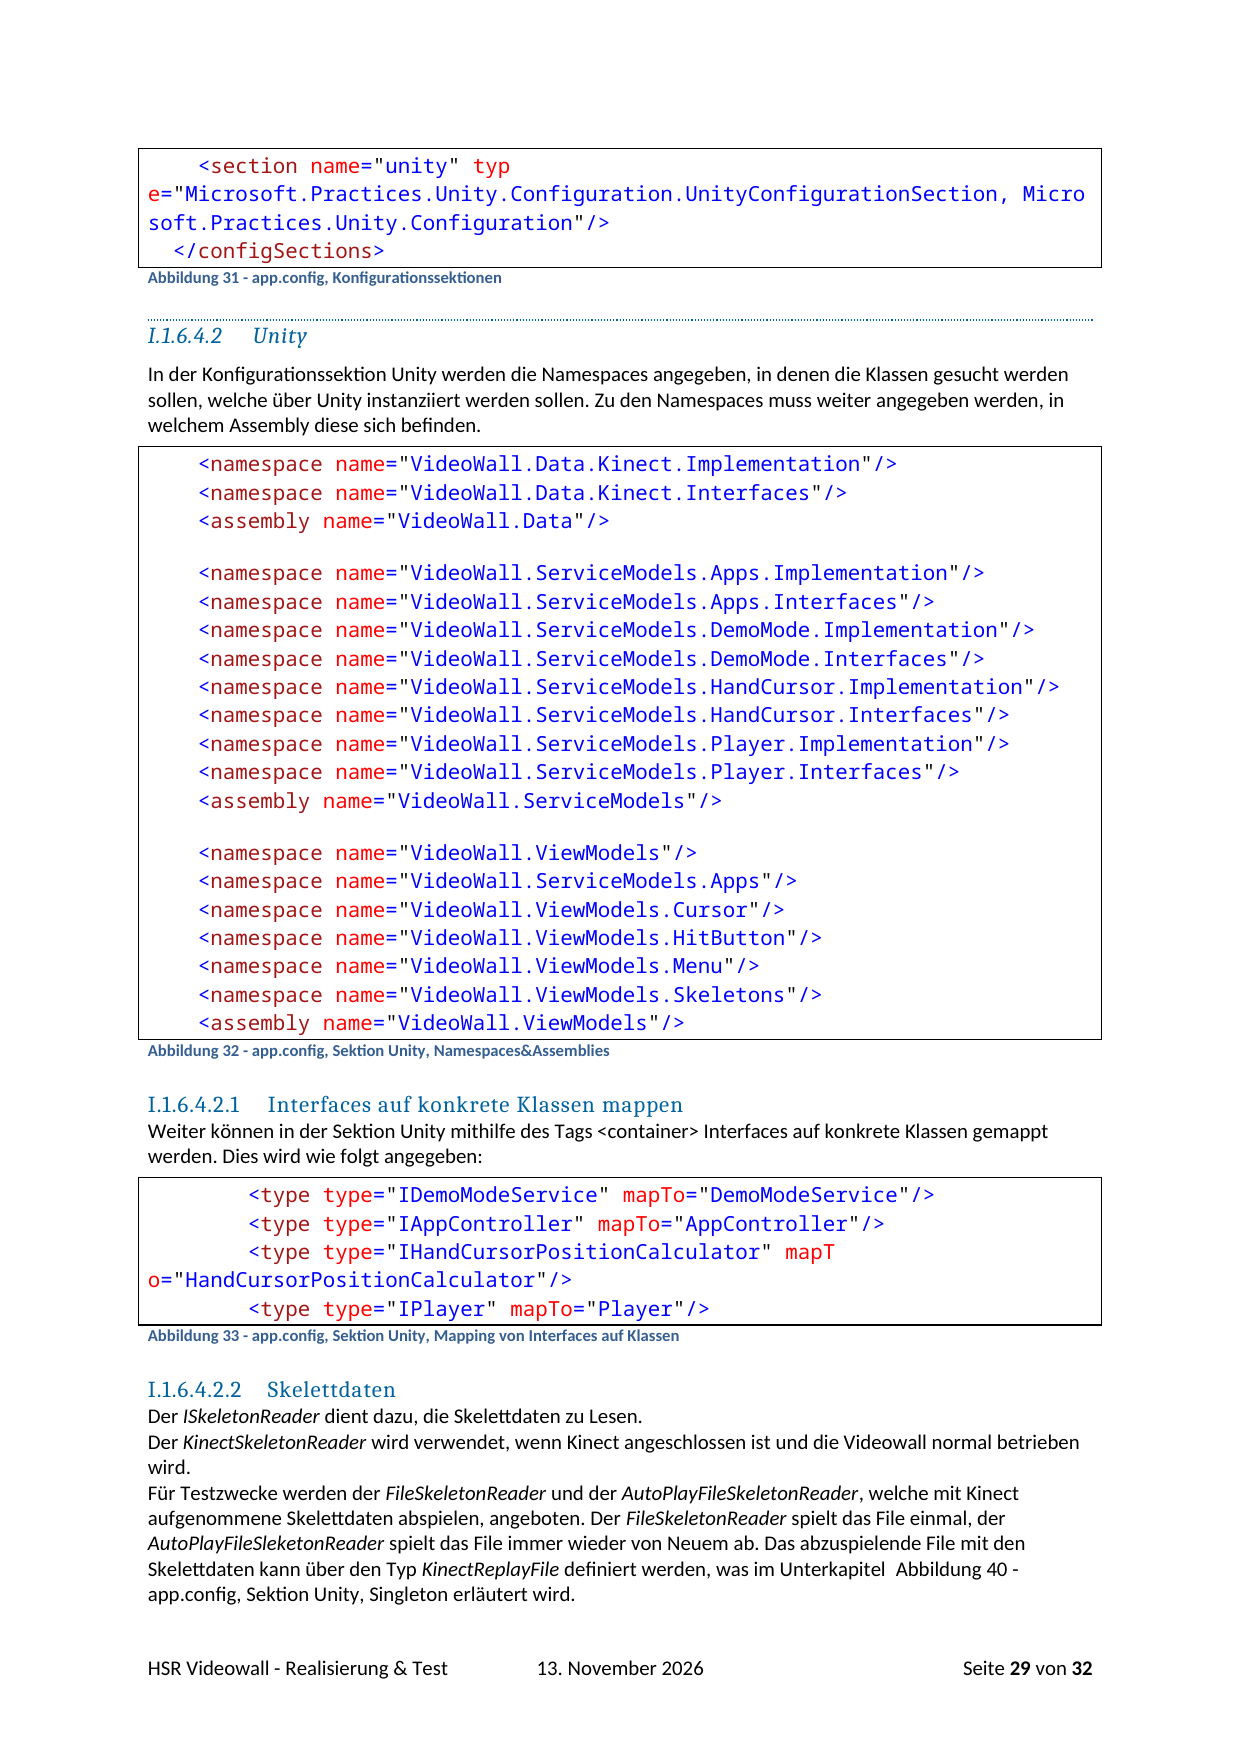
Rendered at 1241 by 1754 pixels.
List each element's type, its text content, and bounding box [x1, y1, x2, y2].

text <type type="IHandCursorPositionCalculator" mapTo="HandCursorPositionCalculator"/> [148, 1237, 1093, 1291]
text <namespace name="VideoWall.ServiceModels.Player.Interfaces"/> [148, 757, 1093, 786]
text <assembly name="VideoWall.ViewModels"/> [139, 1005, 1101, 1039]
text <namespace name="VideoWall.Data.Kinect.Implementation"/> [139, 447, 1101, 478]
subtitle Skelettdaten [148, 1377, 1093, 1403]
subtitle Interfaces auf konkrete Klassen mappen [148, 1092, 1093, 1118]
text <namespace name="VideoWall.ViewModels.Skeletons"/> [148, 980, 1093, 1005]
text <namespace name="VideoWall.ServiceModels.Apps.Interfaces"/> [148, 587, 1093, 615]
text <section name="unity" type="Microsoft.Practices.Unity.Configuration.UnityConfigurationSection, Microsoft.Practices.Unity.Configuration"/> [139, 149, 1101, 233]
text In der Konfigurationssektion Unity werden die Namespaces angegeben, in denen die Klassen gesucht werden sollen, welche über Unity instanziiert werden sollen. Zu den Namespaces muss weiter angegeben werden, in welchem Assembly diese sich befinden. [148, 362, 1093, 438]
text <namespace name="VideoWall.ViewModels.Menu"/> [148, 952, 1093, 980]
text <type type="IAppController" mapTo="AppController"/> [148, 1209, 1093, 1237]
text <namespace name="VideoWall.ServiceModels.DemoMode.Implementation"/> [148, 615, 1093, 644]
text <namespace name="VideoWall.ViewModels"/> [148, 838, 1093, 866]
text </configSections> [139, 233, 1101, 267]
text <assembly name="VideoWall.Data"/> [148, 506, 1093, 535]
subtitle Unity [148, 319, 1093, 349]
text <assembly name="VideoWall.ServiceModels"/> [148, 786, 1093, 814]
text <namespace name="VideoWall.ServiceModels.Player.Implementation"/> [148, 729, 1093, 757]
text <namespace name="VideoWall.ServiceModels.HandCursor.Implementation"/> [148, 672, 1093, 701]
text <type type="IPlayer" mapTo="Player"/> [139, 1291, 1101, 1324]
text <namespace name="VideoWall.ViewModels.Cursor"/> [148, 895, 1093, 923]
text <namespace name="VideoWall.ServiceModels.Apps.Implementation"/> [148, 558, 1093, 587]
text <namespace name="VideoWall.ServiceModels.Apps"/> [148, 866, 1093, 895]
text <type type="IDemoModeService" mapTo="DemoModeService"/> [139, 1178, 1101, 1209]
text Weiter können in der Sektion Unity mithilfe des Tags <container> Interfaces auf konkrete Klassen gemappt werden. Dies wird wie folgt angegeben: [148, 1118, 1093, 1169]
text <namespace name="VideoWall.ServiceModels.HandCursor.Interfaces"/> [148, 701, 1093, 729]
text <namespace name="VideoWall.ServiceModels.DemoMode.Interfaces"/> [148, 644, 1093, 672]
text <namespace name="VideoWall.Data.Kinect.Interfaces"/> [148, 478, 1093, 506]
text <namespace name="VideoWall.ViewModels.HitButton"/> [148, 923, 1093, 952]
